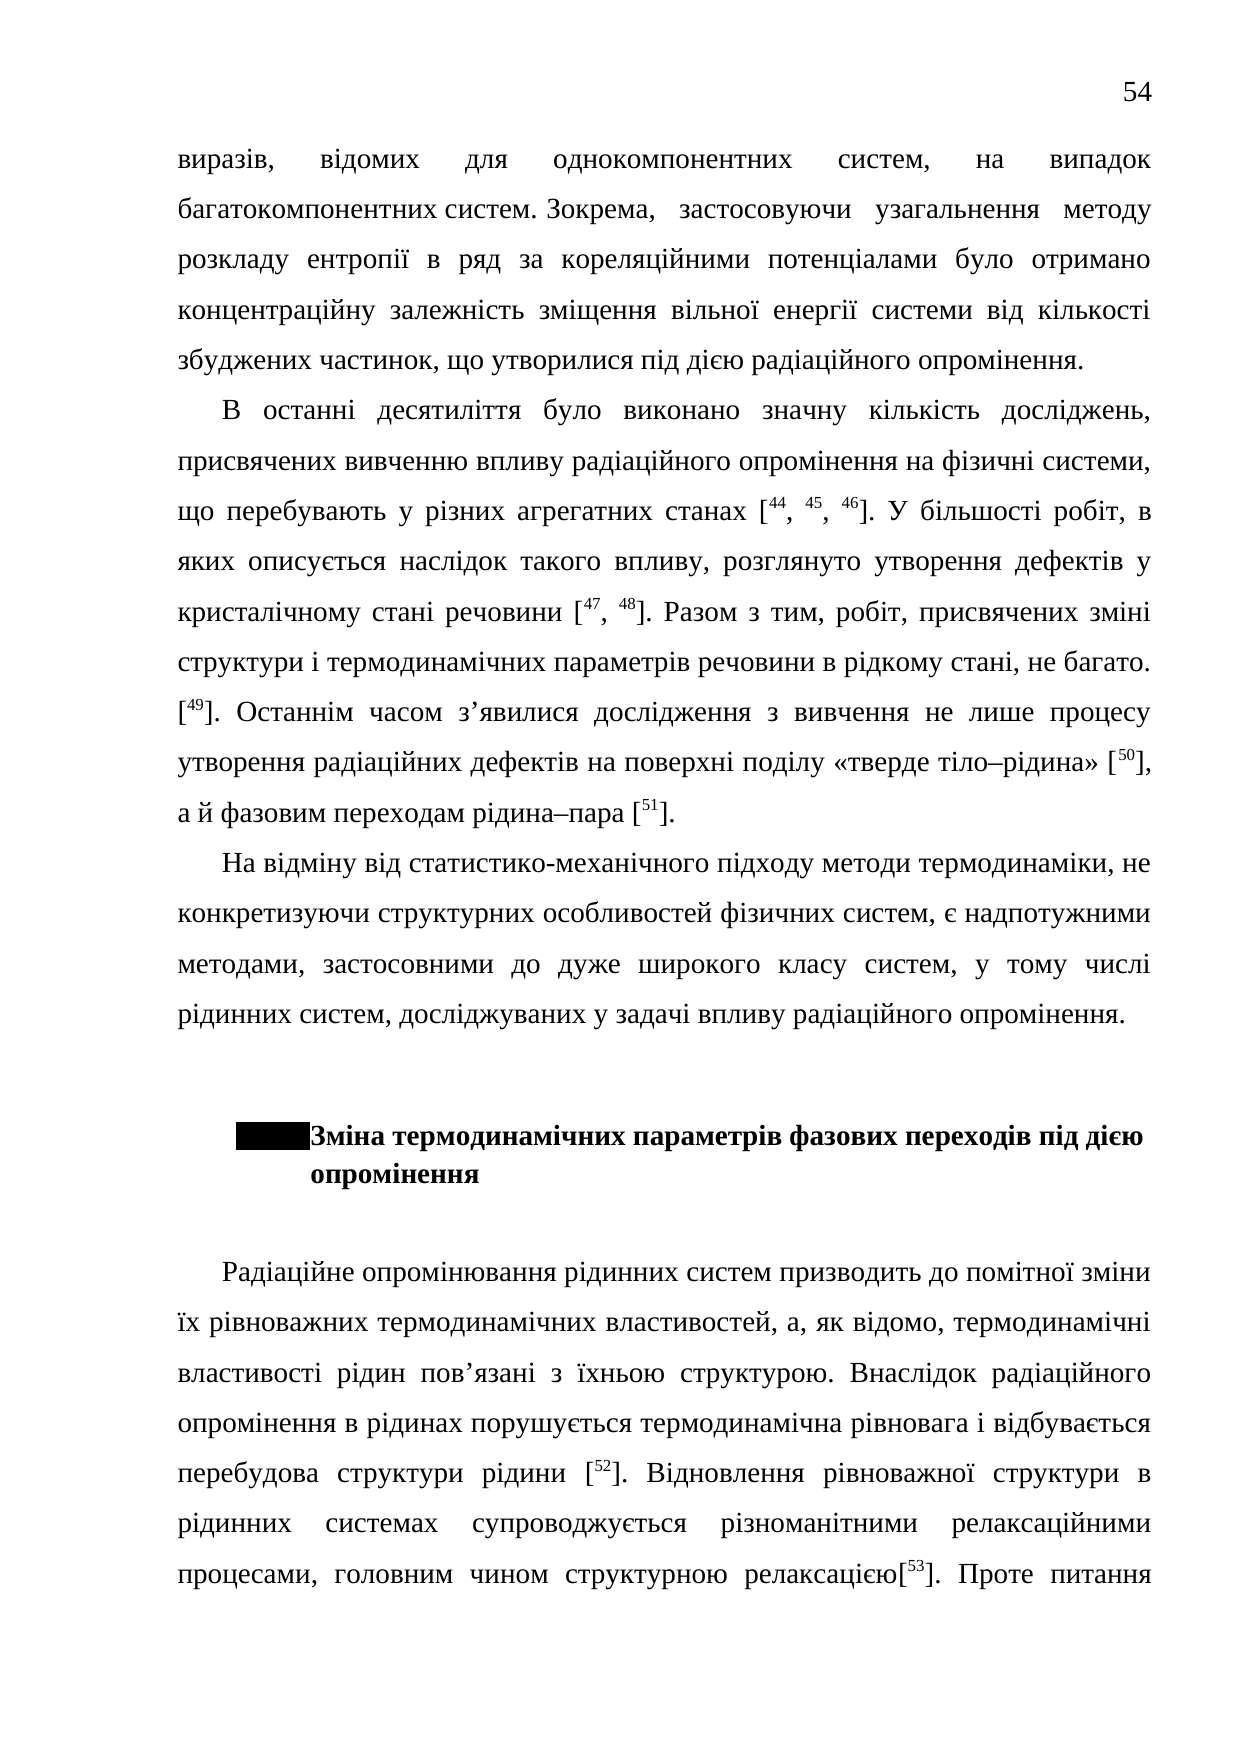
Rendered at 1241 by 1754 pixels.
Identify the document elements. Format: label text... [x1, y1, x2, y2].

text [177, 141, 1152, 376]
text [177, 1254, 1152, 1589]
text В останні десятиліття було виконано значну кількість досліджень, присвячених вивченню впливу радіаційного опромінення на фізичні системи, що перебувають у різних агрегатних станах [, , ]. У більшості робіт, в яких описується наслідок такого впливу, розглянуто утворення дефектів у кристалічному стані речовини [, ]. Разом з тим, робіт, присвячених зміні структури і термодинамічних параметрів речовини в рідкому стані, не багато. []. Останнім часом з’явилися дослідження з вивчення не лише процесу утворення радіаційних дефектів на поверхні поділу «тверде тіло–рідина» [], а й фазовим переходам рідина–пара []. [177, 392, 1152, 828]
subtitle Зміна термодинамічних параметрів фазових переходів під дією опромінення [236, 1118, 1152, 1190]
text На відміну від статистико-механічного підходу методи термодинаміки, не конкретизуючи структурних особливостей фізичних систем, є надпотужними методами, застосовними до дуже широкого класу систем, у тому числі рідинних систем, досліджуваних у задачі впливу радіаційного опромінення. [177, 845, 1152, 1030]
